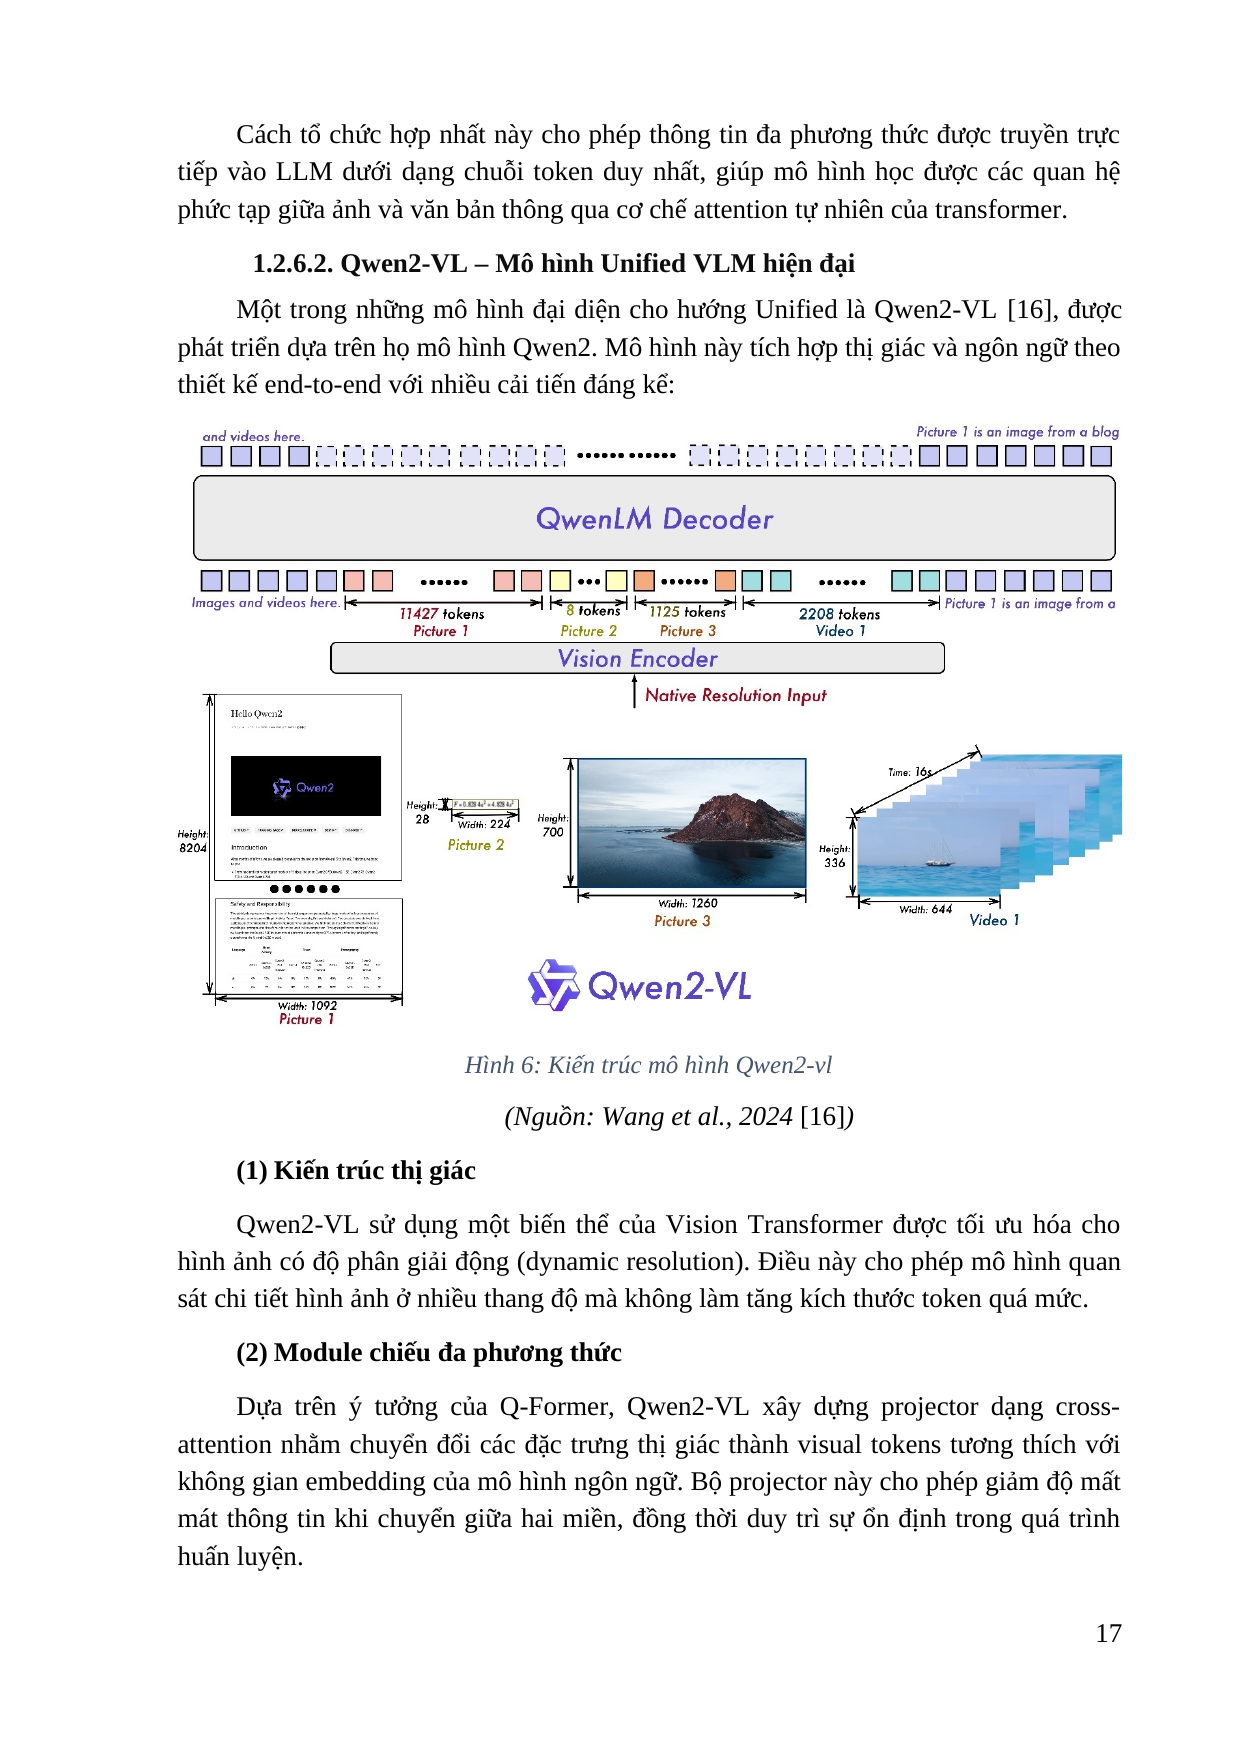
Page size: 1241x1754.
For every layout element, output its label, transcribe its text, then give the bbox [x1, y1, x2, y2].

text Dựa trên ý tưởng của Q-Former, Qwen2-VL xây dựng projector dạng cross-attention nhằm chuyển đổi các đặc trưng thị giác thành visual tokens tương thích với không gian embedding của mô hình ngôn ngữ. Bộ projector này cho phép giảm độ mất mát thông tin khi chuyển giữa hai miền, đồng thời duy trì sự ổn định trong quá trình huấn luyện. [177, 1390, 1122, 1571]
text Một trong những mô hình đại diện cho hướng Unified là Qwen2-VL , được phát triển dựa trên họ mô hình Qwen2. Mô hình này tích hợp thị giác và ngôn ngữ theo thiết kế end-to-end với nhiều cải tiến đáng kể: [177, 293, 1122, 399]
list Kiến trúc thị giác [236, 1154, 1122, 1185]
subtitle Qwen2-VL – Mô hình Unified VLM hiện đại [252, 247, 1122, 278]
text Hình 6: Kiến trúc mô hình Qwen2-vl [177, 1050, 1122, 1079]
text (Nguồn: Wang et al., 2024 ) [177, 1100, 1122, 1131]
list Module chiếu đa phương thức [236, 1336, 1122, 1368]
picture [177, 421, 1123, 1028]
text Qwen2-VL sử dụng một biến thể của Vision Transformer được tối ưu hóa cho hình ảnh có độ phân giải động (dynamic resolution). Điều này cho phép mô hình quan sát chi tiết hình ảnh ở nhiều thang độ mà không làm tăng kích thước token quá mức. [177, 1208, 1122, 1314]
text Cách tổ chức hợp nhất này cho phép thông tin đa phương thức được truyền trực tiếp vào LLM dưới dạng chuỗi token duy nhất, giúp mô hình học được các quan hệ phức tạp giữa ảnh và văn bản thông qua cơ chế attention tự nhiên của transformer. [177, 118, 1122, 224]
